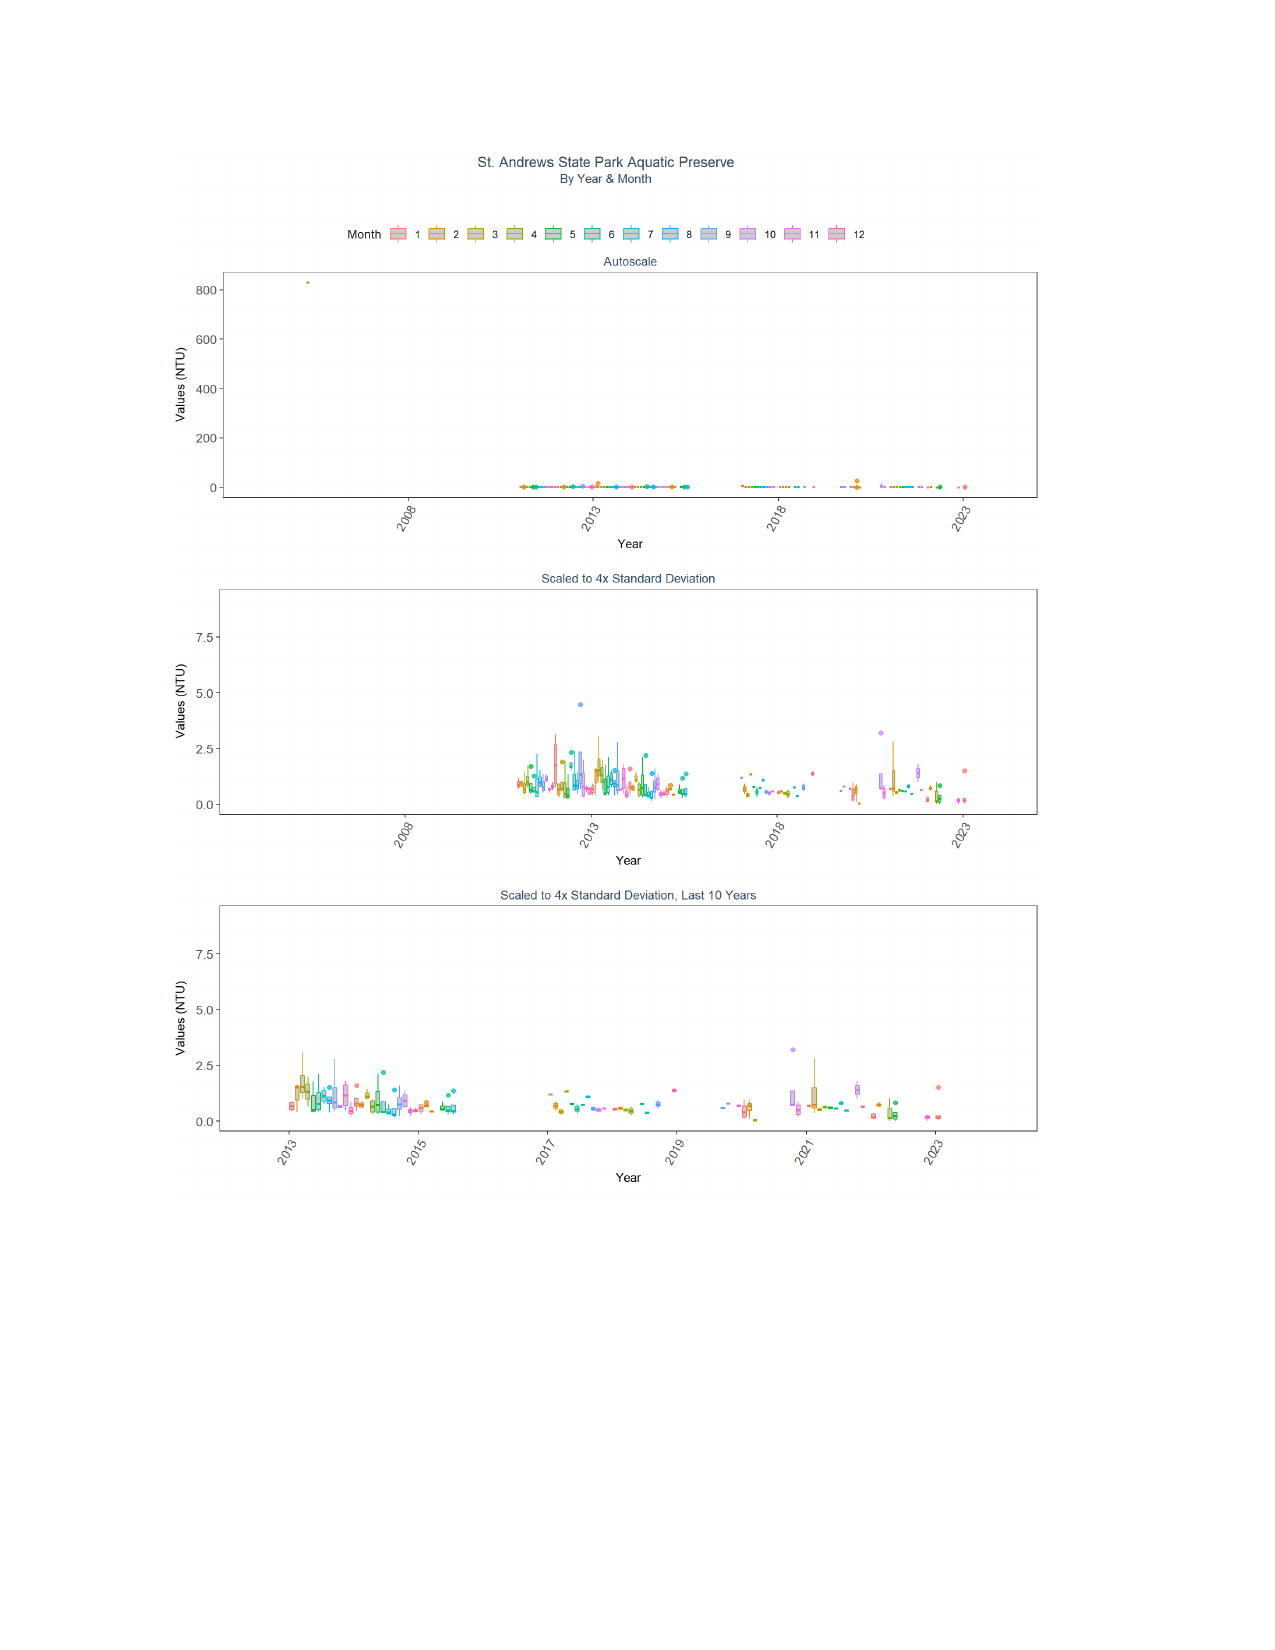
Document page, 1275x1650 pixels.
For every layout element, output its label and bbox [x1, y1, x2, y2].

picture [168, 150, 1044, 1200]
